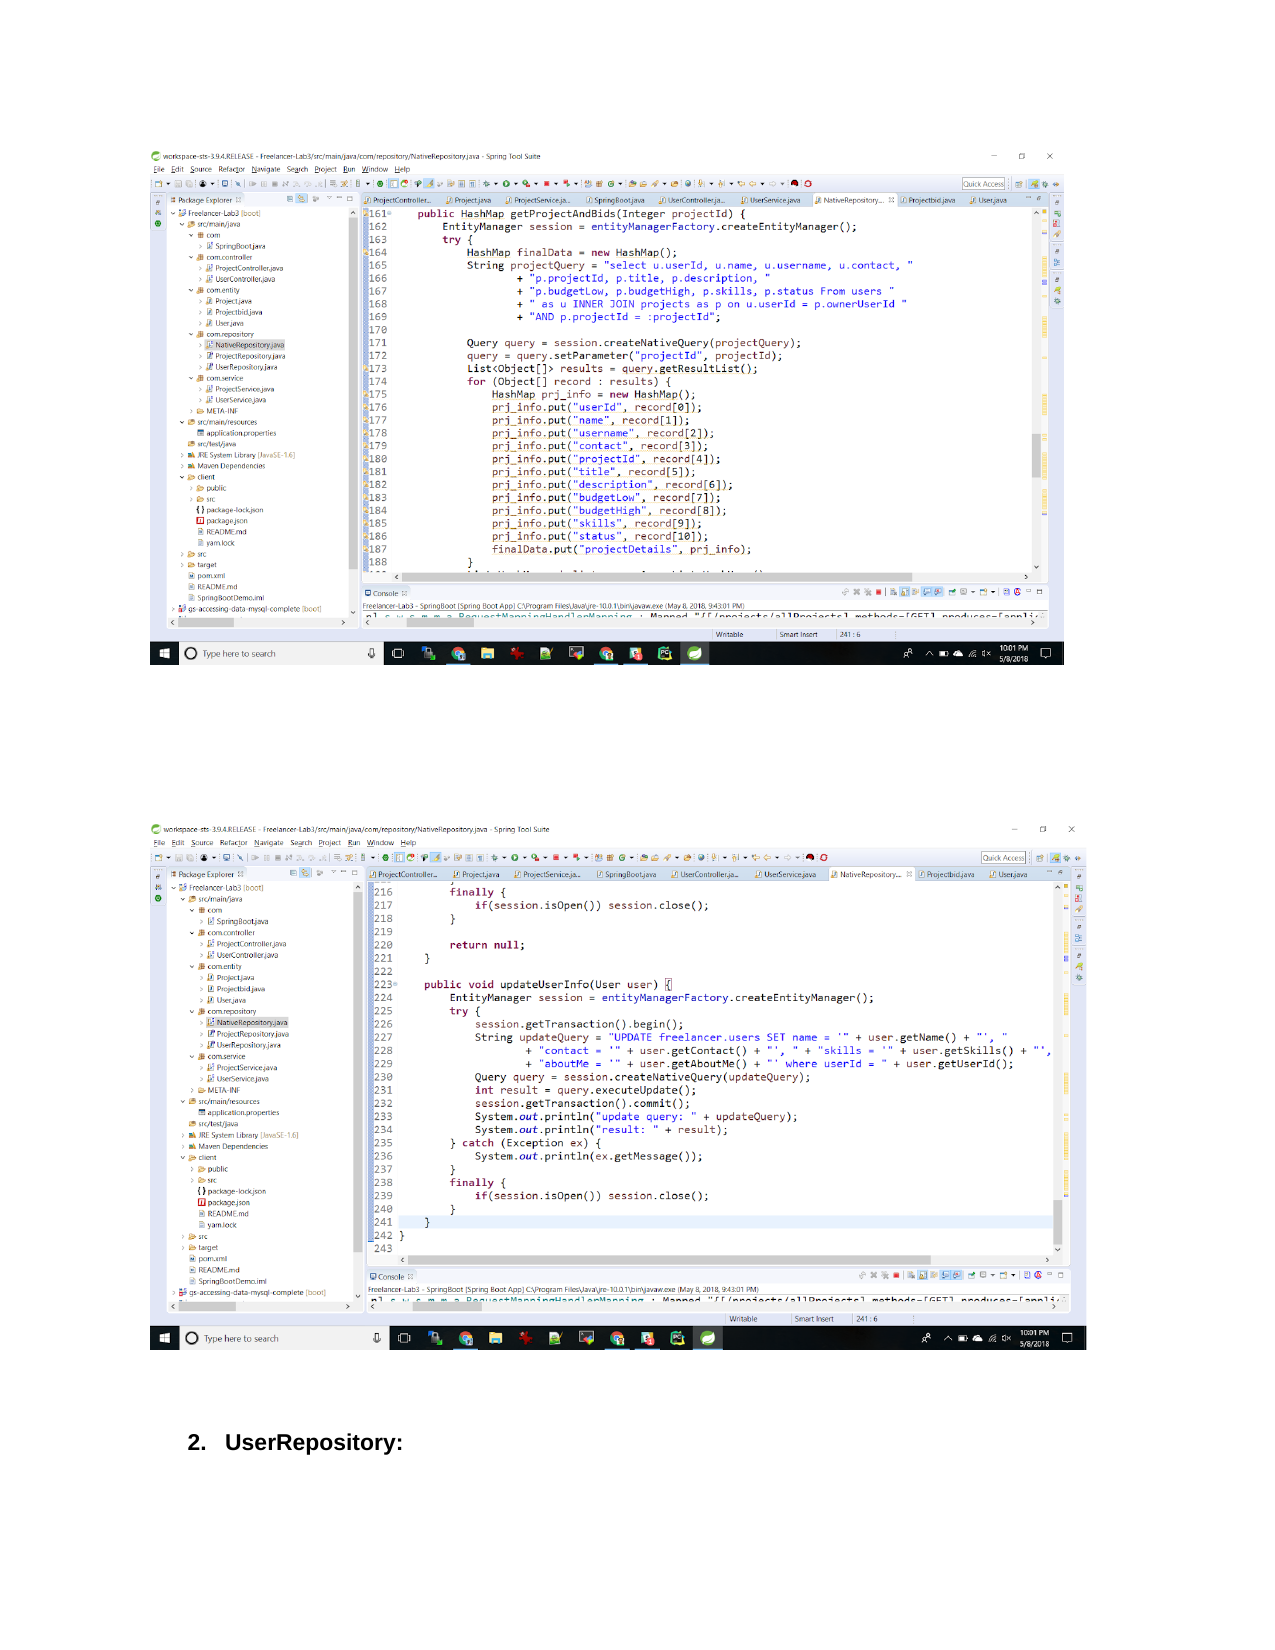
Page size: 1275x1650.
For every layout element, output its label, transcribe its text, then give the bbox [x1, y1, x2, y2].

list UserRepository: [187, 1429, 1125, 1455]
picture [150, 150, 1064, 665]
picture [150, 822, 1087, 1350]
